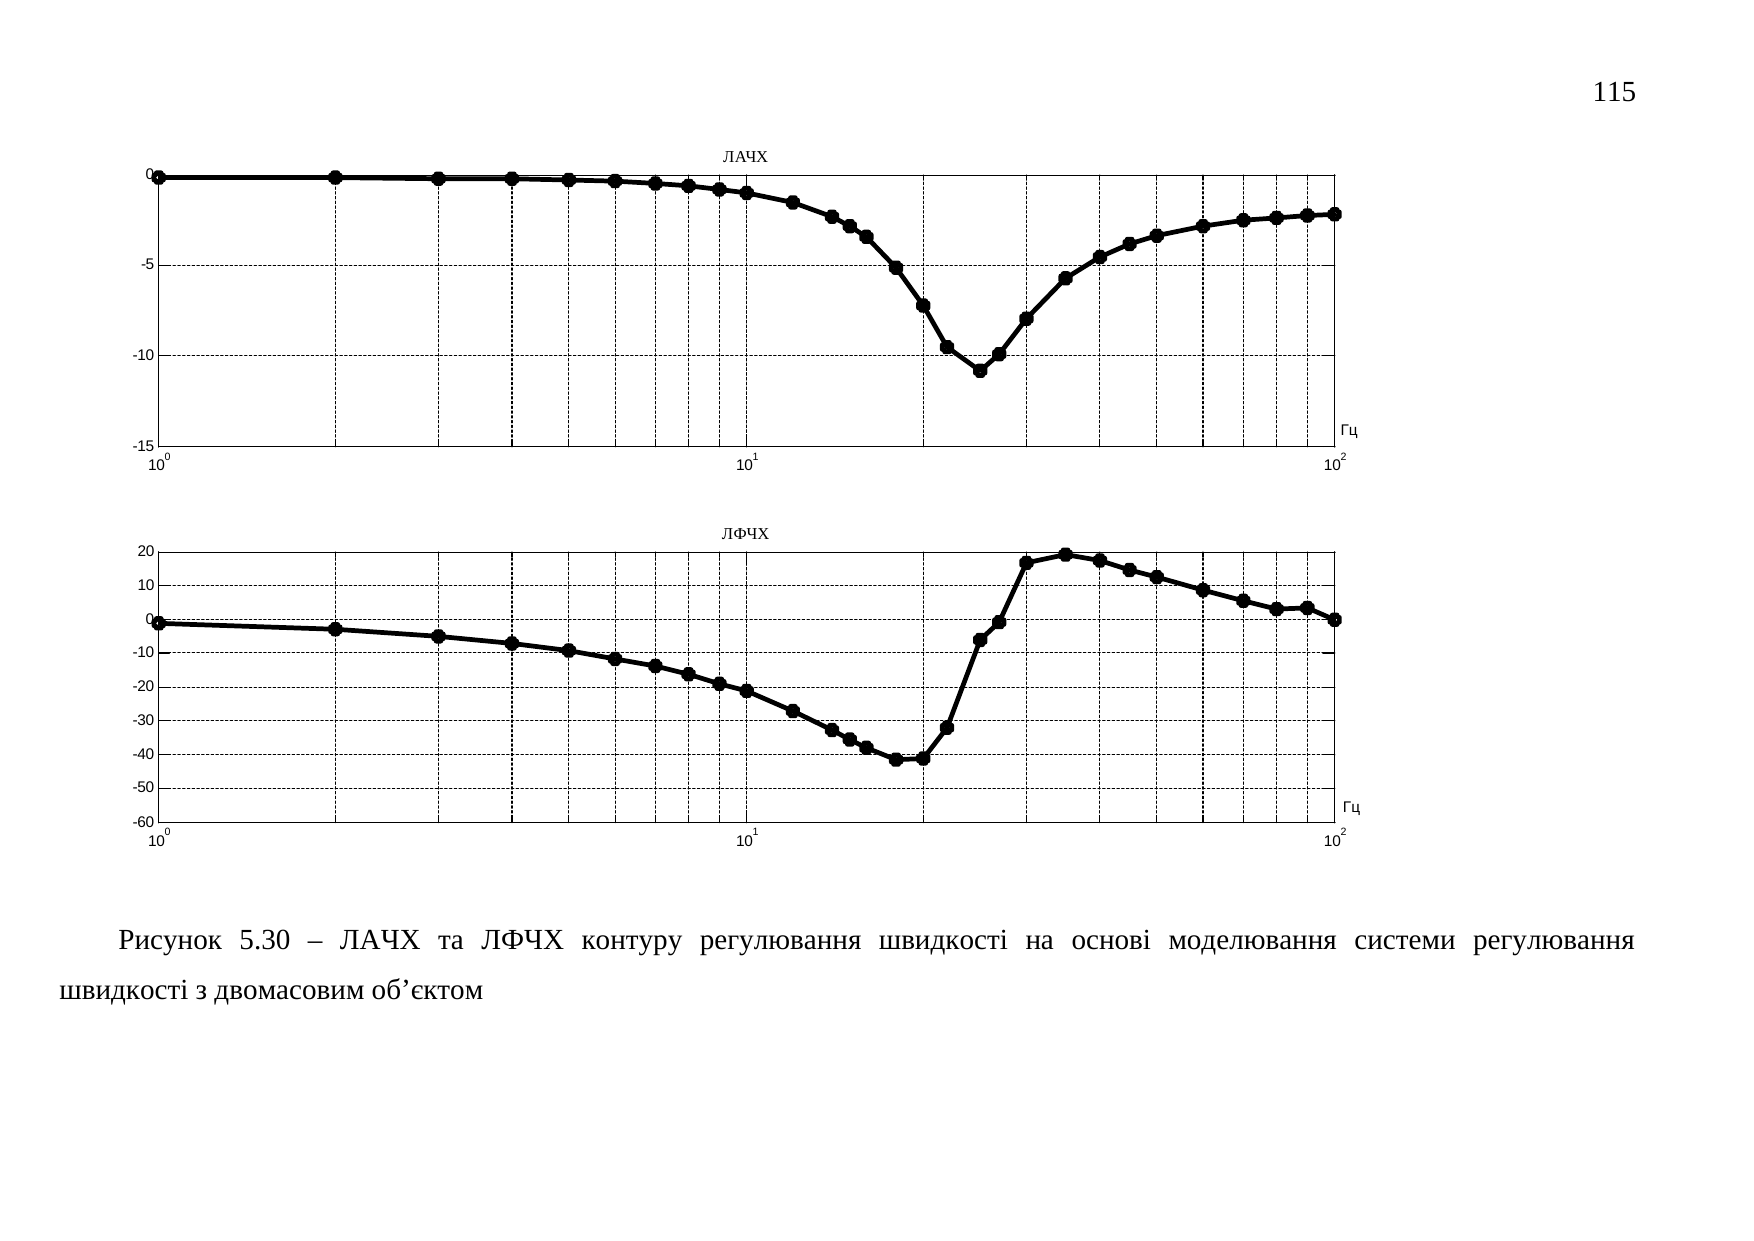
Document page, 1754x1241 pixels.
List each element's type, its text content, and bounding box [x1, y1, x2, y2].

text Рисунок 5.30 – ЛАЧХ та ЛФЧХ контуру регулювання швидкості на основі моделювання системи регулювання швидкості з двомасовим об’єктом [59, 922, 1636, 1006]
